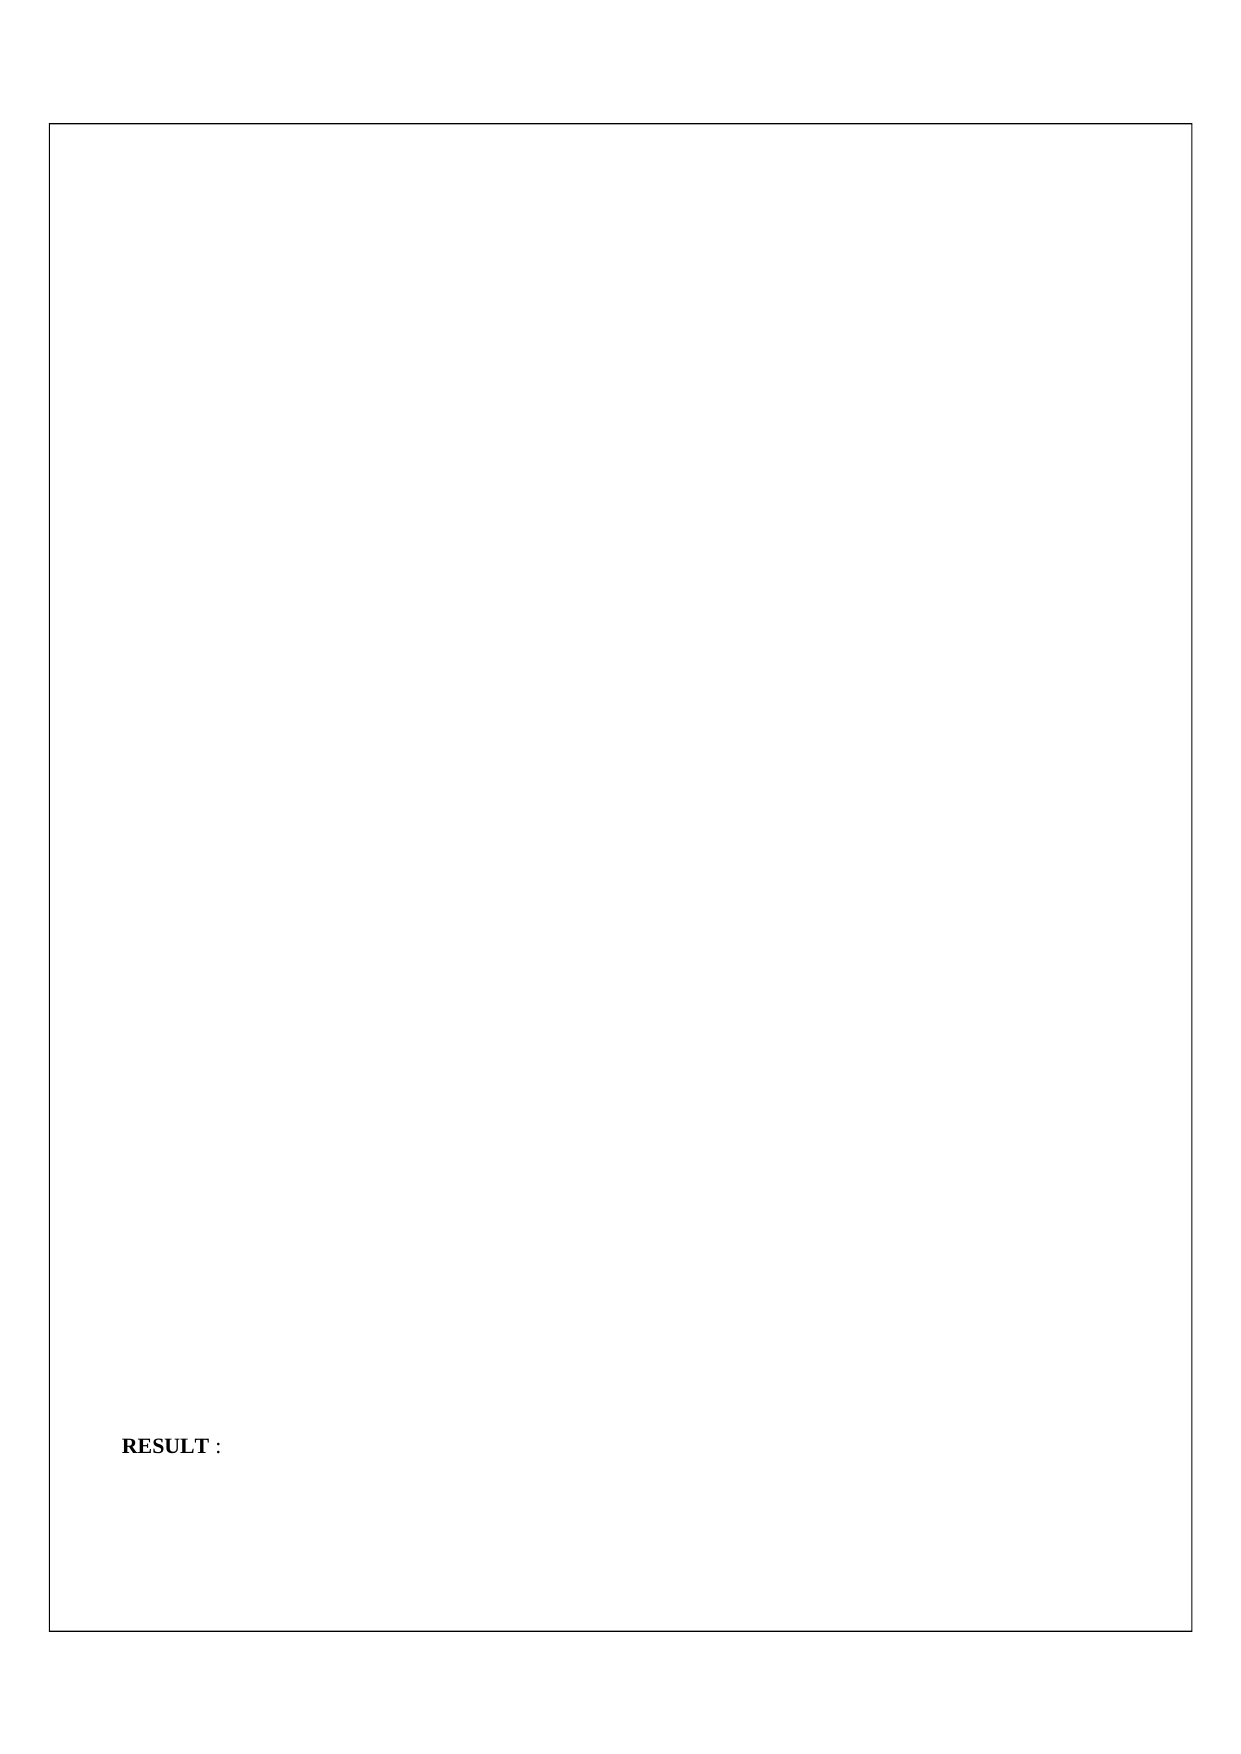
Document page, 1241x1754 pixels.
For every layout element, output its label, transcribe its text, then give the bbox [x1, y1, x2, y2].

text RESULT : [122, 1433, 1194, 1458]
